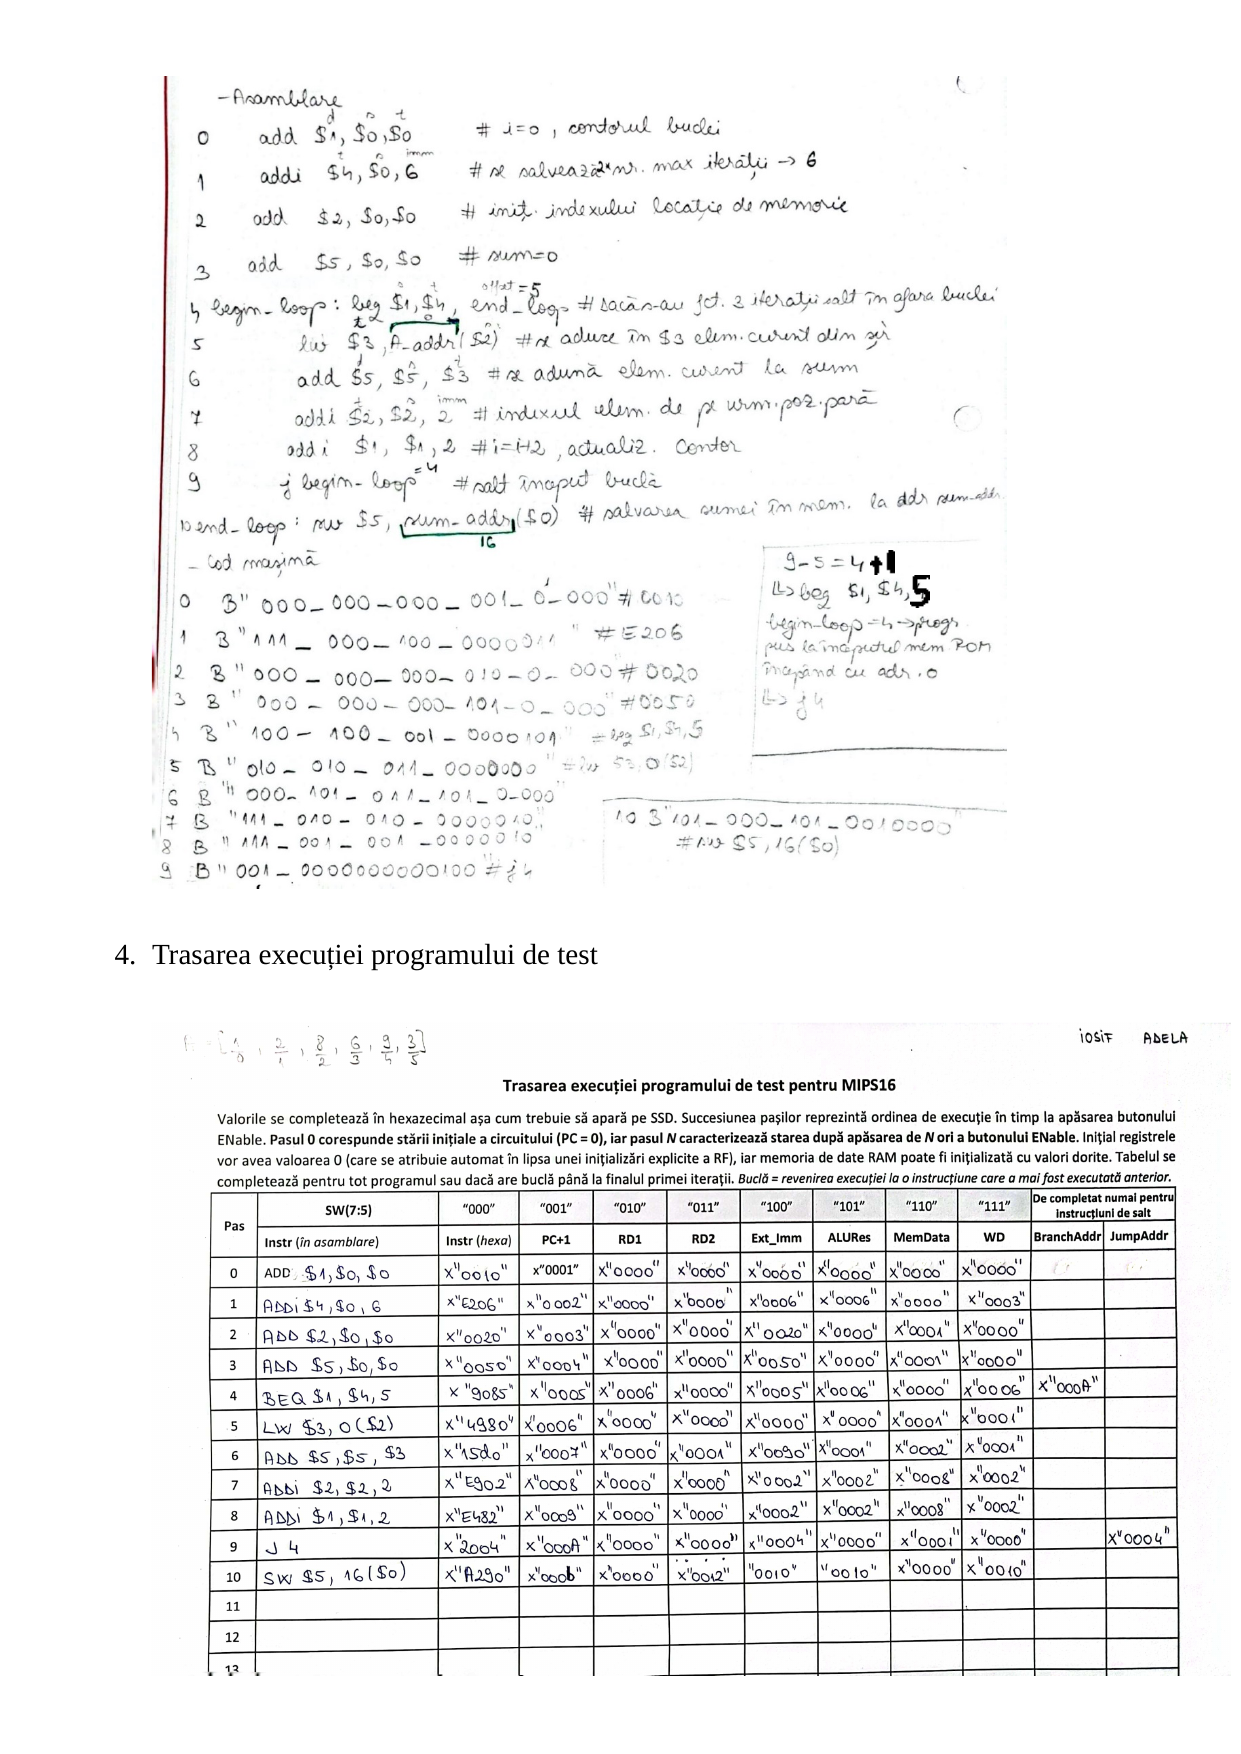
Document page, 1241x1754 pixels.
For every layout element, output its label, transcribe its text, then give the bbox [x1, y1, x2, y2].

picture [153, 1023, 1231, 1676]
list Trasarea execuției programului de test [114, 937, 1175, 971]
picture [151, 76, 1007, 889]
